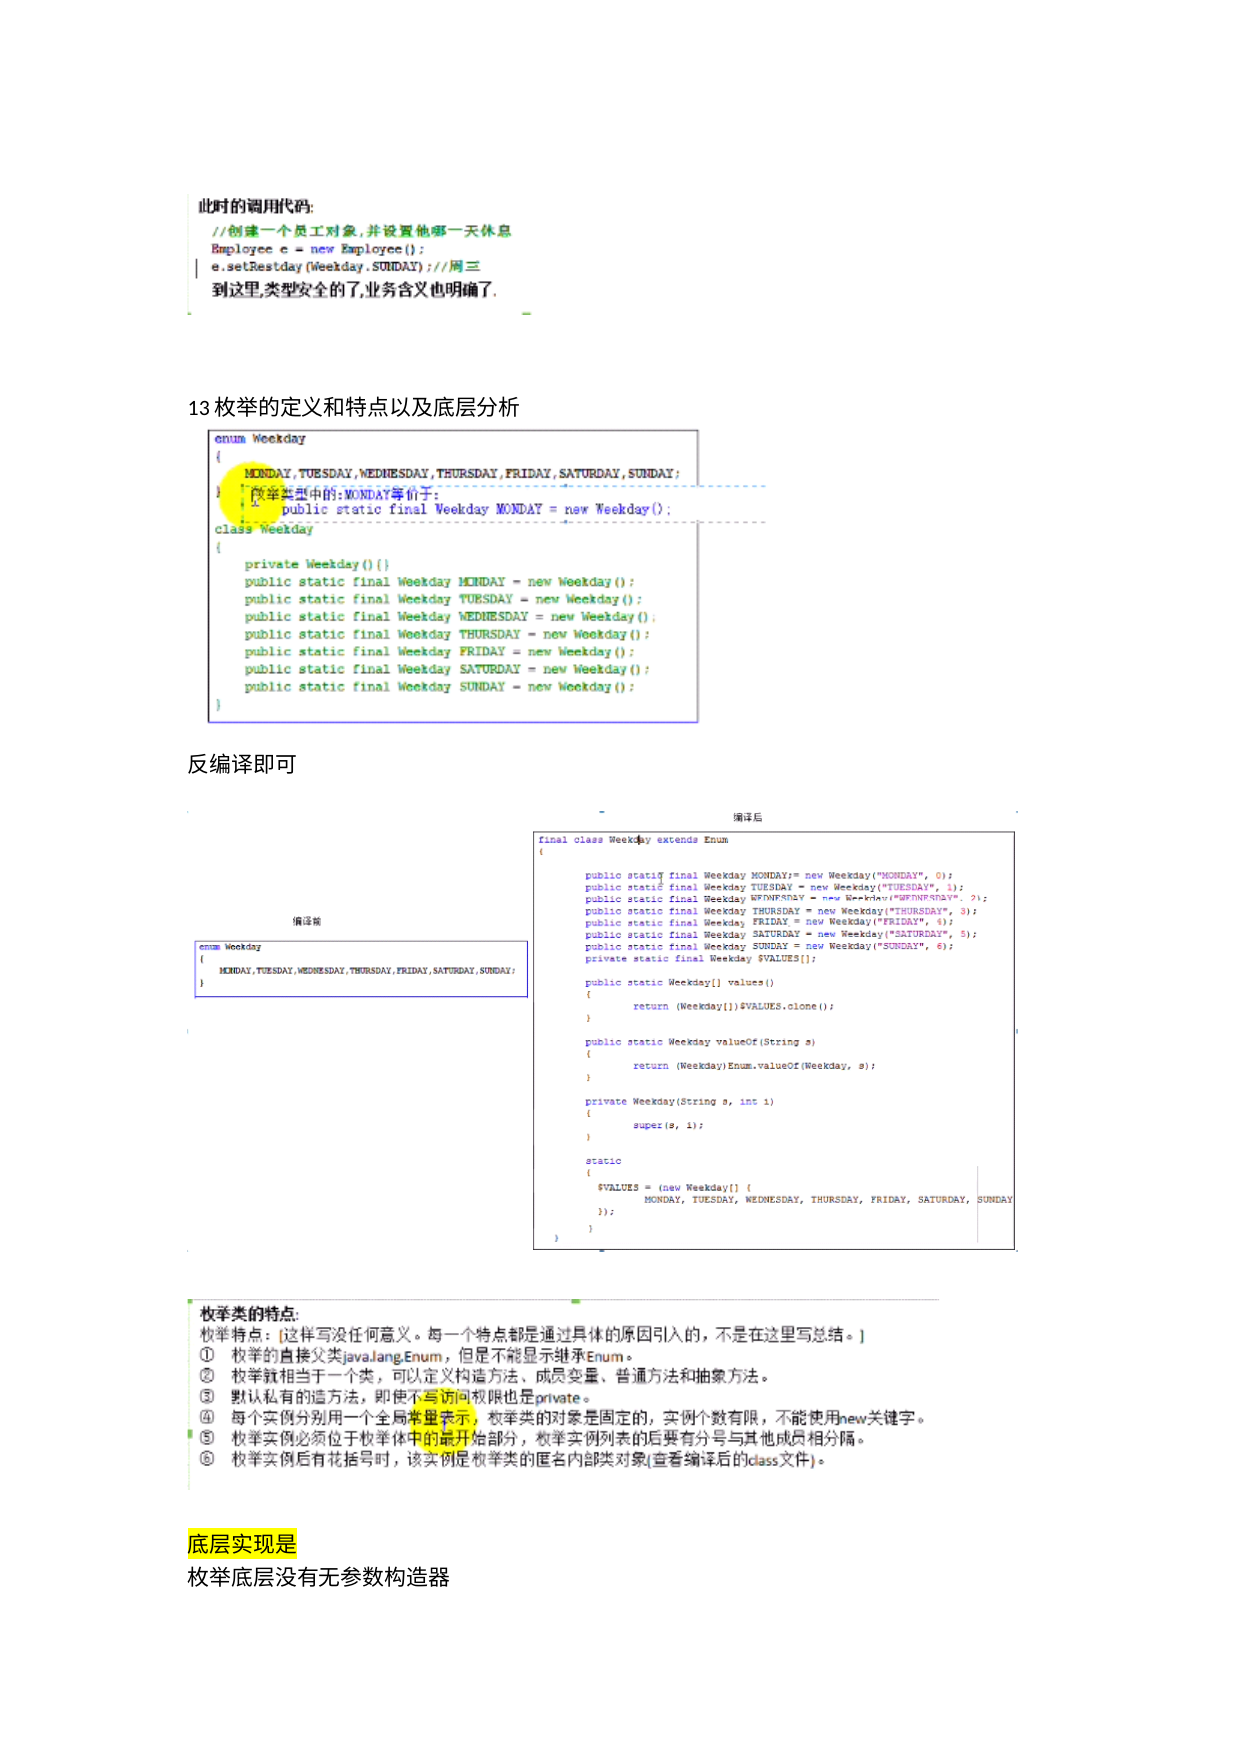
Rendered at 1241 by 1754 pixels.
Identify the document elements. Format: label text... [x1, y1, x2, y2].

text 底层实现是 [187, 1527, 1053, 1559]
picture [187, 1299, 940, 1490]
text 13枚举的定义和特点以及底层分析 [187, 389, 1053, 422]
picture [187, 811, 1018, 1252]
picture [187, 194, 547, 315]
text 枚举底层没有无参数构造器 [187, 1559, 1053, 1592]
text 反编译即可 [187, 747, 1053, 779]
picture [187, 421, 769, 743]
